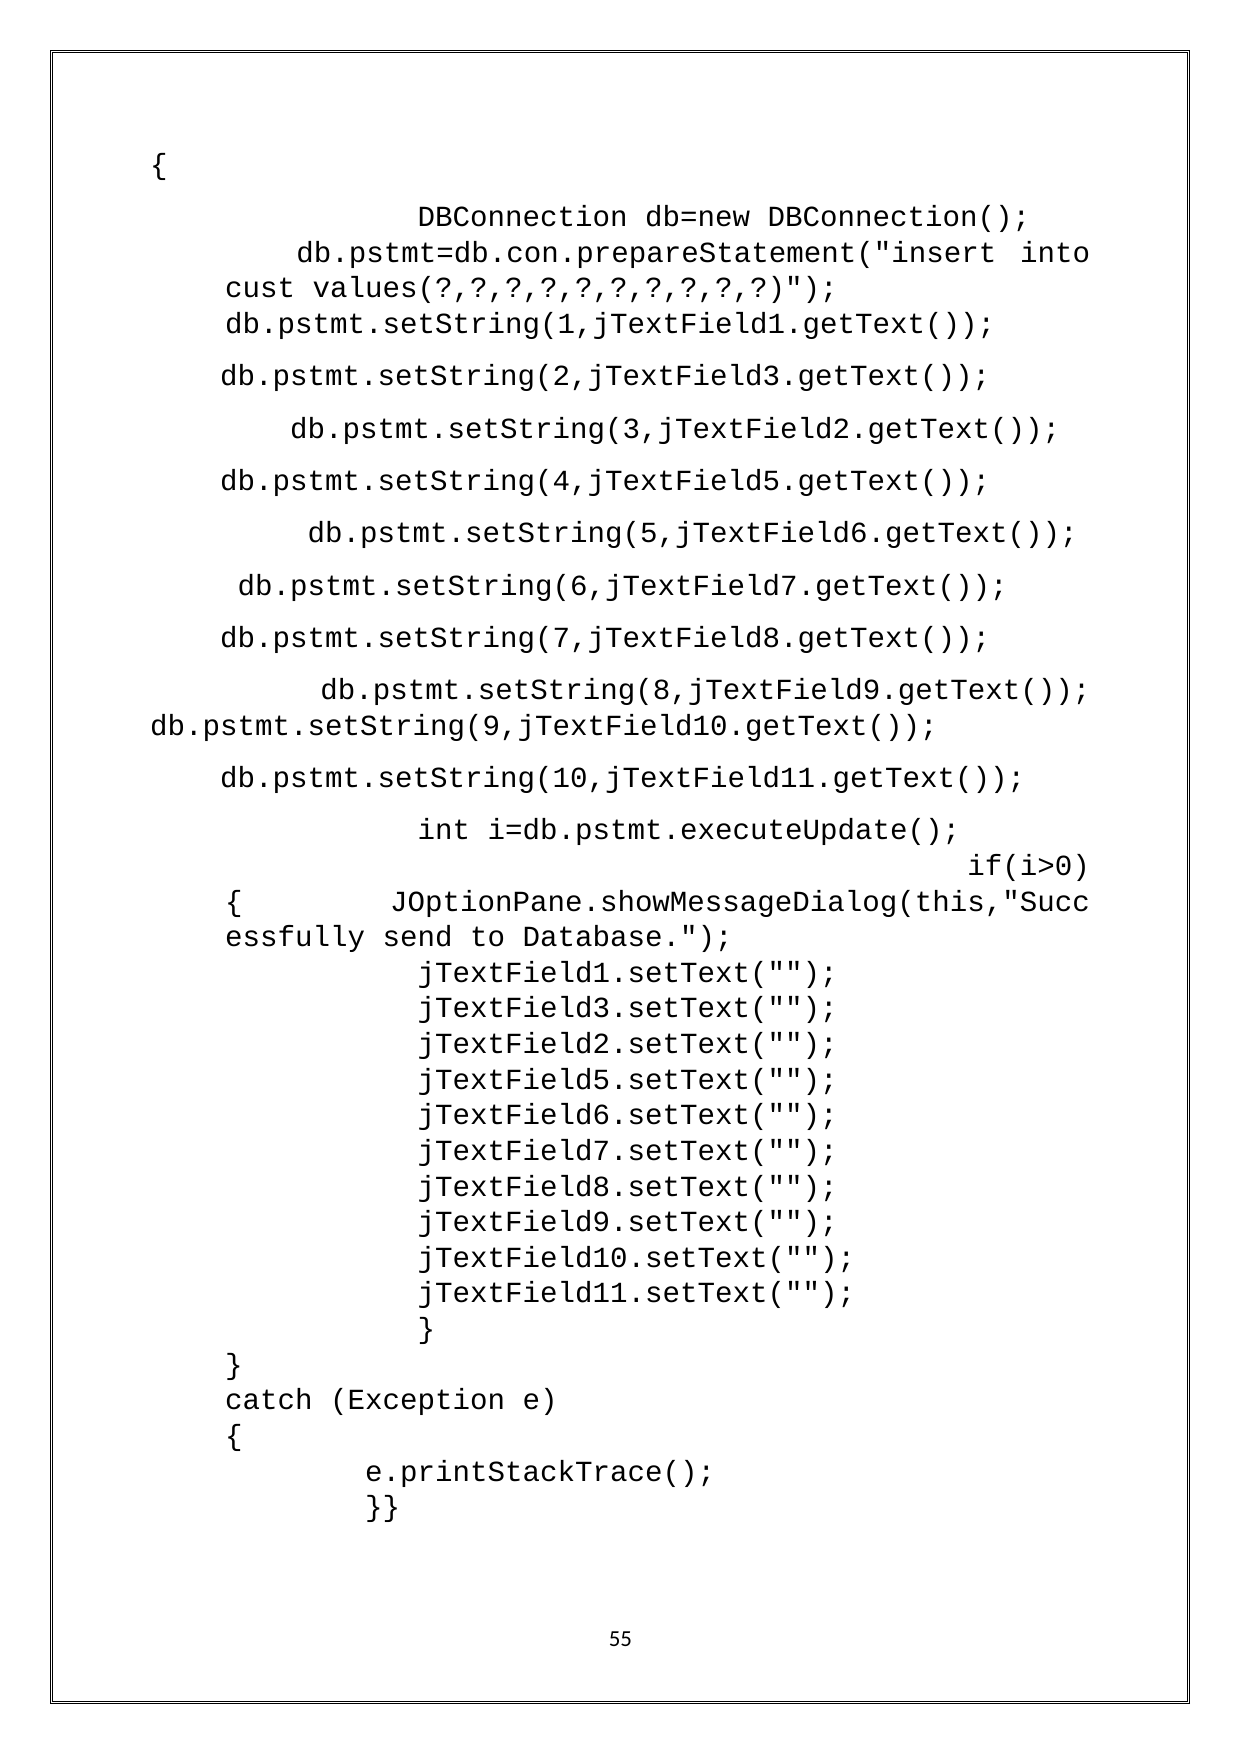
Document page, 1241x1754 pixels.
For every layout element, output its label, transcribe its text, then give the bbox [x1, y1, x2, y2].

list DBConnection db=new DBConnection(); [225, 202, 1090, 235]
list jTextField2.setText(""); [225, 1029, 1090, 1062]
list } [225, 1350, 1090, 1383]
text db.pstmt.setString(2,jTextField3.getText()); [150, 361, 1090, 394]
text db.pstmt.setString(7,jTextField8.getText()); [150, 623, 1090, 656]
list jTextField8.setText(""); [225, 1172, 1090, 1205]
list catch (Exception e) [225, 1385, 1090, 1418]
text db.pstmt.setString(4,jTextField5.getText()); [150, 466, 1090, 499]
list jTextField3.setText(""); [225, 993, 1090, 1027]
list jTextField10.setText(""); [225, 1243, 1090, 1276]
list db.pstmt=db.con.prepareStatement("insert into cust values(?,?,?,?,?,?,?,?,?,?)"); [225, 238, 1090, 307]
list jTextField6.setText(""); [225, 1100, 1090, 1133]
list jTextField9.setText(""); [225, 1207, 1090, 1240]
list } [225, 1314, 1090, 1347]
list jTextField5.setText(""); [225, 1065, 1090, 1098]
list jTextField11.setText(""); [225, 1278, 1090, 1312]
list { [225, 1421, 1090, 1454]
list jTextField7.setText(""); [225, 1136, 1090, 1169]
list if(i>0){ JOptionPane.showMessageDialog(this,"Successfully send to Database."); [225, 851, 1090, 955]
list }} [225, 1492, 1090, 1525]
list jTextField1.setText(""); [225, 958, 1090, 991]
list e.printStackTrace(); [225, 1457, 1090, 1490]
text db.pstmt.setString(10,jTextField11.getText()); [150, 763, 1090, 796]
text db.pstmt.setString(8,jTextField9.getText()); db.pstmt.setString(9,jTextField10.getText()); [150, 675, 1090, 744]
text db.pstmt.setString(3,jTextField2.getText()); [150, 414, 1090, 447]
list db.pstmt.setString(1,jTextField1.getText()); [225, 309, 1090, 342]
list int i=db.pstmt.executeUpdate(); [225, 815, 1090, 848]
text db.pstmt.setString(6,jTextField7.getText()); [150, 571, 1090, 604]
text { [150, 150, 1090, 183]
text db.pstmt.setString(5,jTextField6.getText()); [150, 518, 1090, 551]
